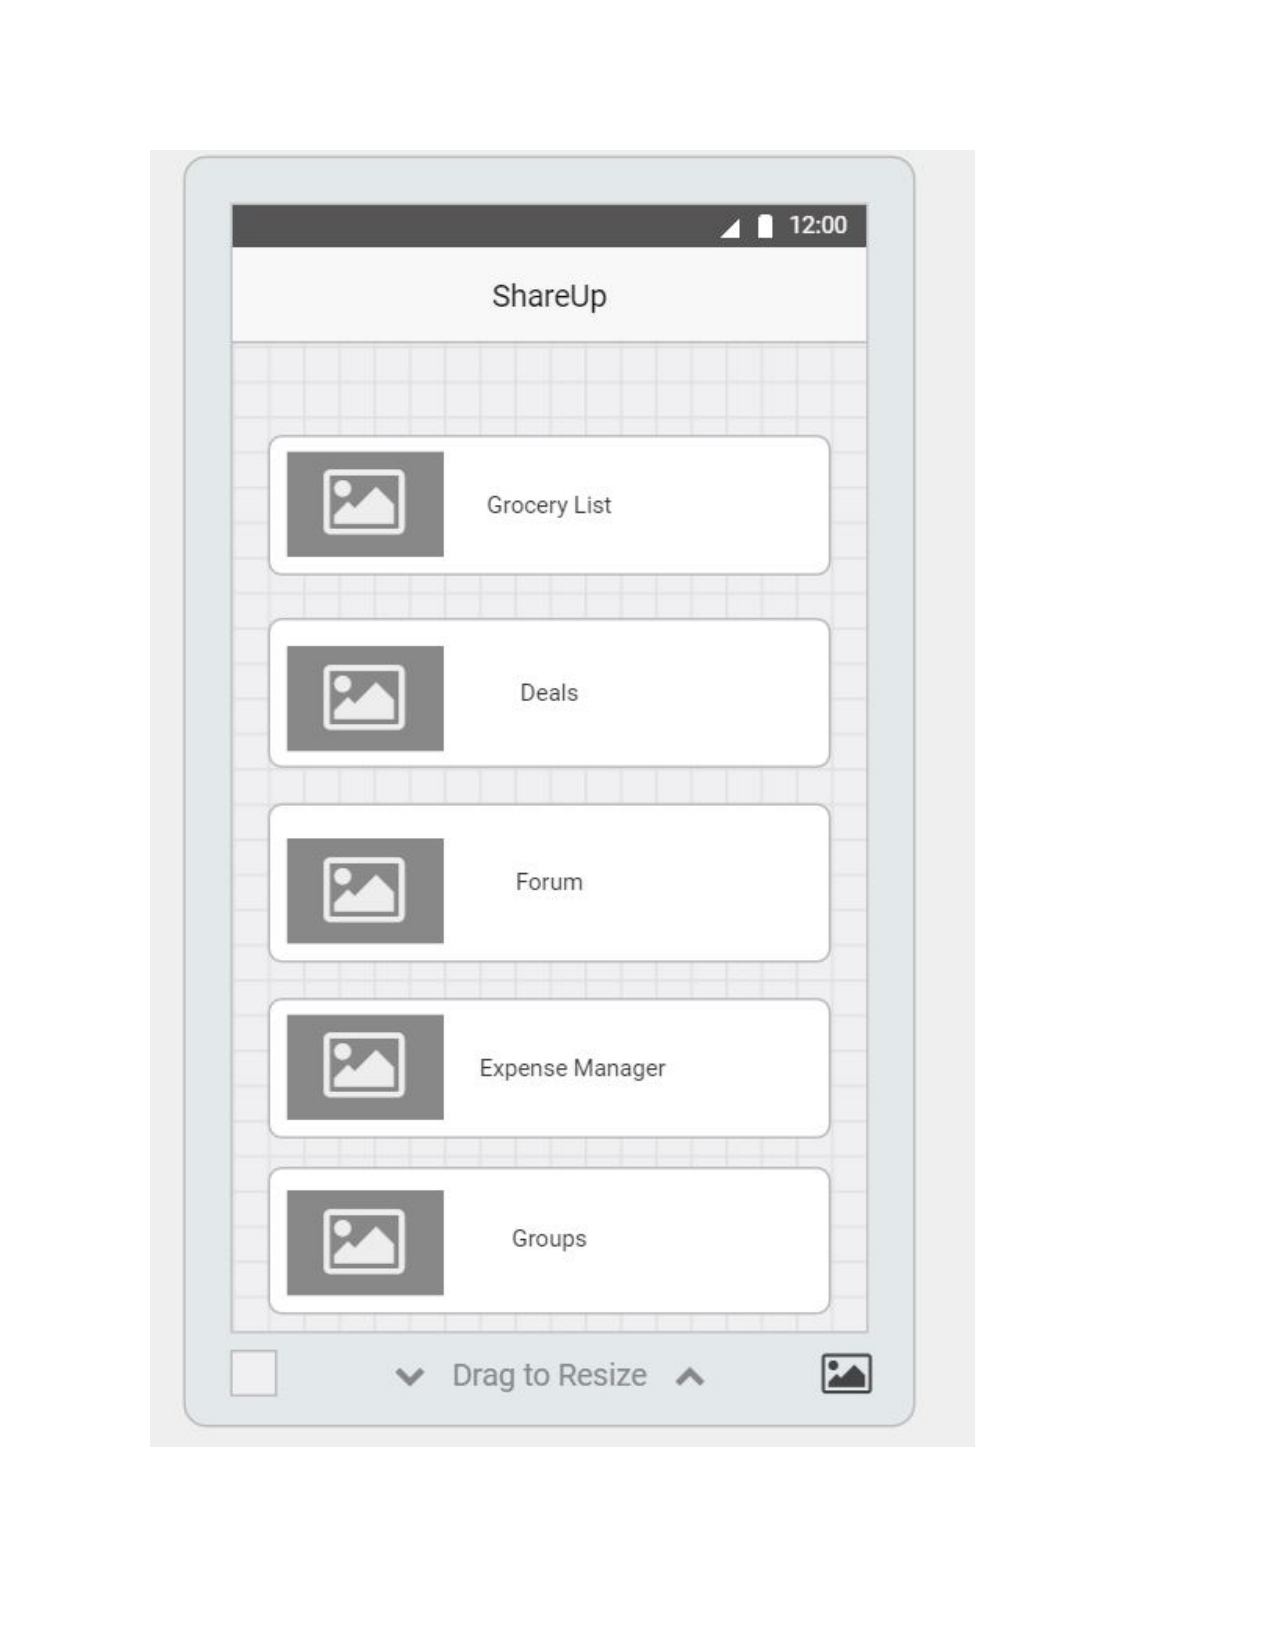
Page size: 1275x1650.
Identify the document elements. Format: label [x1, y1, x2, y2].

picture [150, 150, 976, 1447]
